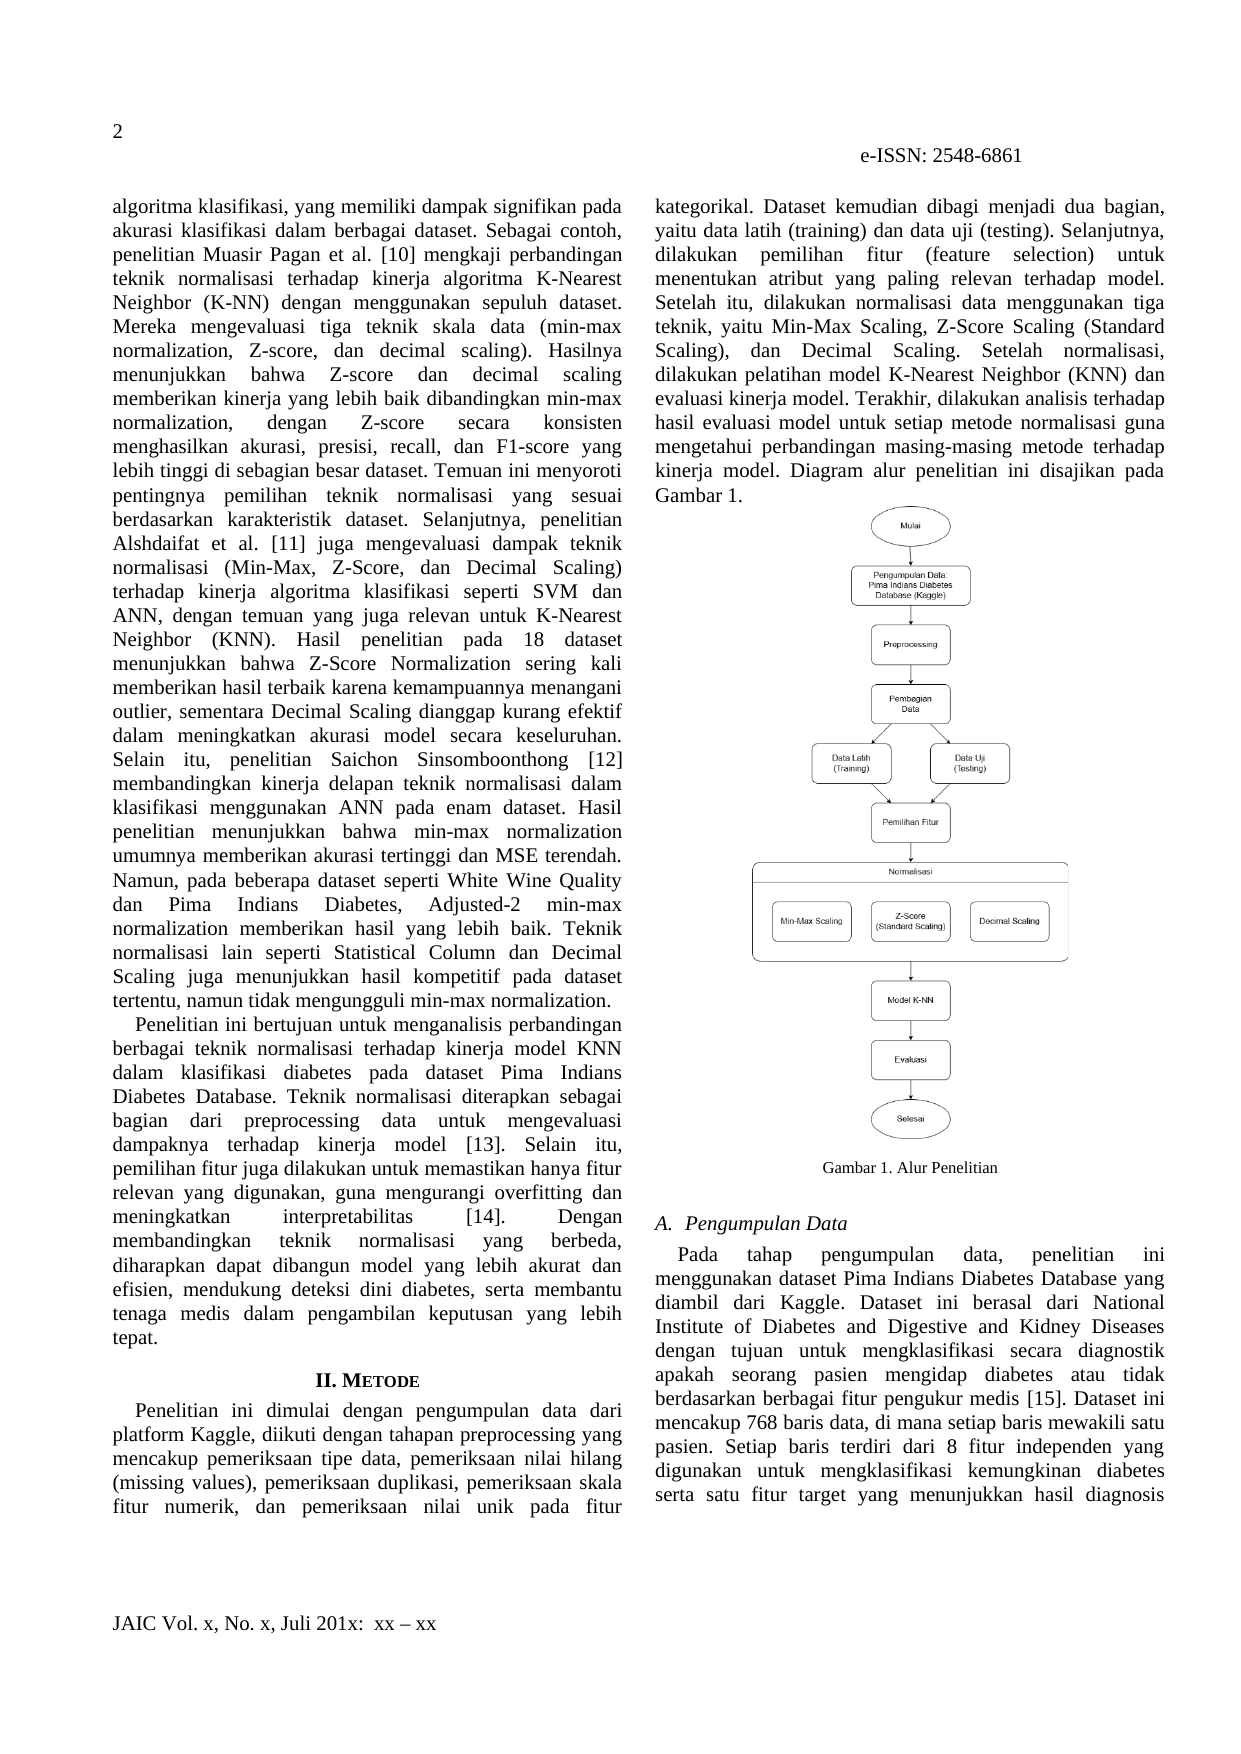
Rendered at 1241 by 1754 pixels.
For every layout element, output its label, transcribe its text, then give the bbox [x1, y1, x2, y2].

text Penelitian ini dimulai dengan pengumpulan data dari platform Kaggle, diikuti dengan tahapan preprocessing yang mencakup pemeriksaan tipe data, pemeriksaan nilai hilang (missing values), pemeriksaan duplikasi, pemeriksaan skala fitur numerik, dan pemeriksaan nilai unik pada fitur kategorikal. Dataset kemudian dibagi menjadi dua bagian, yaitu data latih (training) dan data uji (testing). Selanjutnya, dilakukan pemilihan fitur (feature selection) untuk menentukan atribut yang paling relevan terhadap model. Setelah itu, dilakukan normalisasi data menggunakan tiga teknik, yaitu Min-Max Scaling, Z-Score Scaling (Standard Scaling), dan Decimal Scaling. Setelah normalisasi, dilakukan pelatihan model K-Nearest Neighbor (KNN) dan evaluasi kinerja model. Terakhir, dilakukan analisis terhadap hasil evaluasi model untuk setiap metode normalisasi guna mengetahui perbandingan masing-masing metode terhadap kinerja model. Diagram alur penelitian ini disajikan pada Gambar 1. [112, 1398, 623, 1518]
text Penelitian ini bertujuan untuk menganalisis perbandingan berbagai teknik normalisasi terhadap kinerja model KNN dalam klasifikasi diabetes pada dataset Pima Indians Diabetes Database. Teknik normalisasi diterapkan sebagai bagian dari preprocessing data untuk mengevaluasi dampaknya terhadap kinerja model . Selain itu, pemilihan fitur juga dilakukan untuk memastikan hanya fitur relevan yang digunakan, guna mengurangi overfitting dan meningkatkan interpretabilitas . Dengan membandingkan teknik normalisasi yang berbeda, diharapkan dapat dibangun model yang lebih akurat dan efisien, mendukung deteksi dini diabetes, serta membantu tenaga medis dalam pengambilan keputusan yang lebih tepat. [112, 1012, 623, 1349]
text Penelitian ini dimulai dengan pengumpulan data dari platform Kaggle, diikuti dengan tahapan preprocessing yang mencakup pemeriksaan tipe data, pemeriksaan nilai hilang (missing values), pemeriksaan duplikasi, pemeriksaan skala fitur numerik, dan pemeriksaan nilai unik pada fitur kategorikal. Dataset kemudian dibagi menjadi dua bagian, yaitu data latih (training) dan data uji (testing). Selanjutnya, dilakukan pemilihan fitur (feature selection) untuk menentukan atribut yang paling relevan terhadap model. Setelah itu, dilakukan normalisasi data menggunakan tiga teknik, yaitu Min-Max Scaling, Z-Score Scaling (Standard Scaling), dan Decimal Scaling. Setelah normalisasi, dilakukan pelatihan model K-Nearest Neighbor (KNN) dan evaluasi kinerja model. Terakhir, dilakukan analisis terhadap hasil evaluasi model untuk setiap metode normalisasi guna mengetahui perbandingan masing-masing metode terhadap kinerja model. Diagram alur penelitian ini disajikan pada Gambar 1. [655, 194, 1165, 507]
list Pengumpulan Data [655, 1211, 1165, 1235]
picture [752, 506, 1069, 1139]
text Gambar 1. Alur Penelitian [655, 1157, 1165, 1177]
text II. Metode [112, 1367, 623, 1392]
